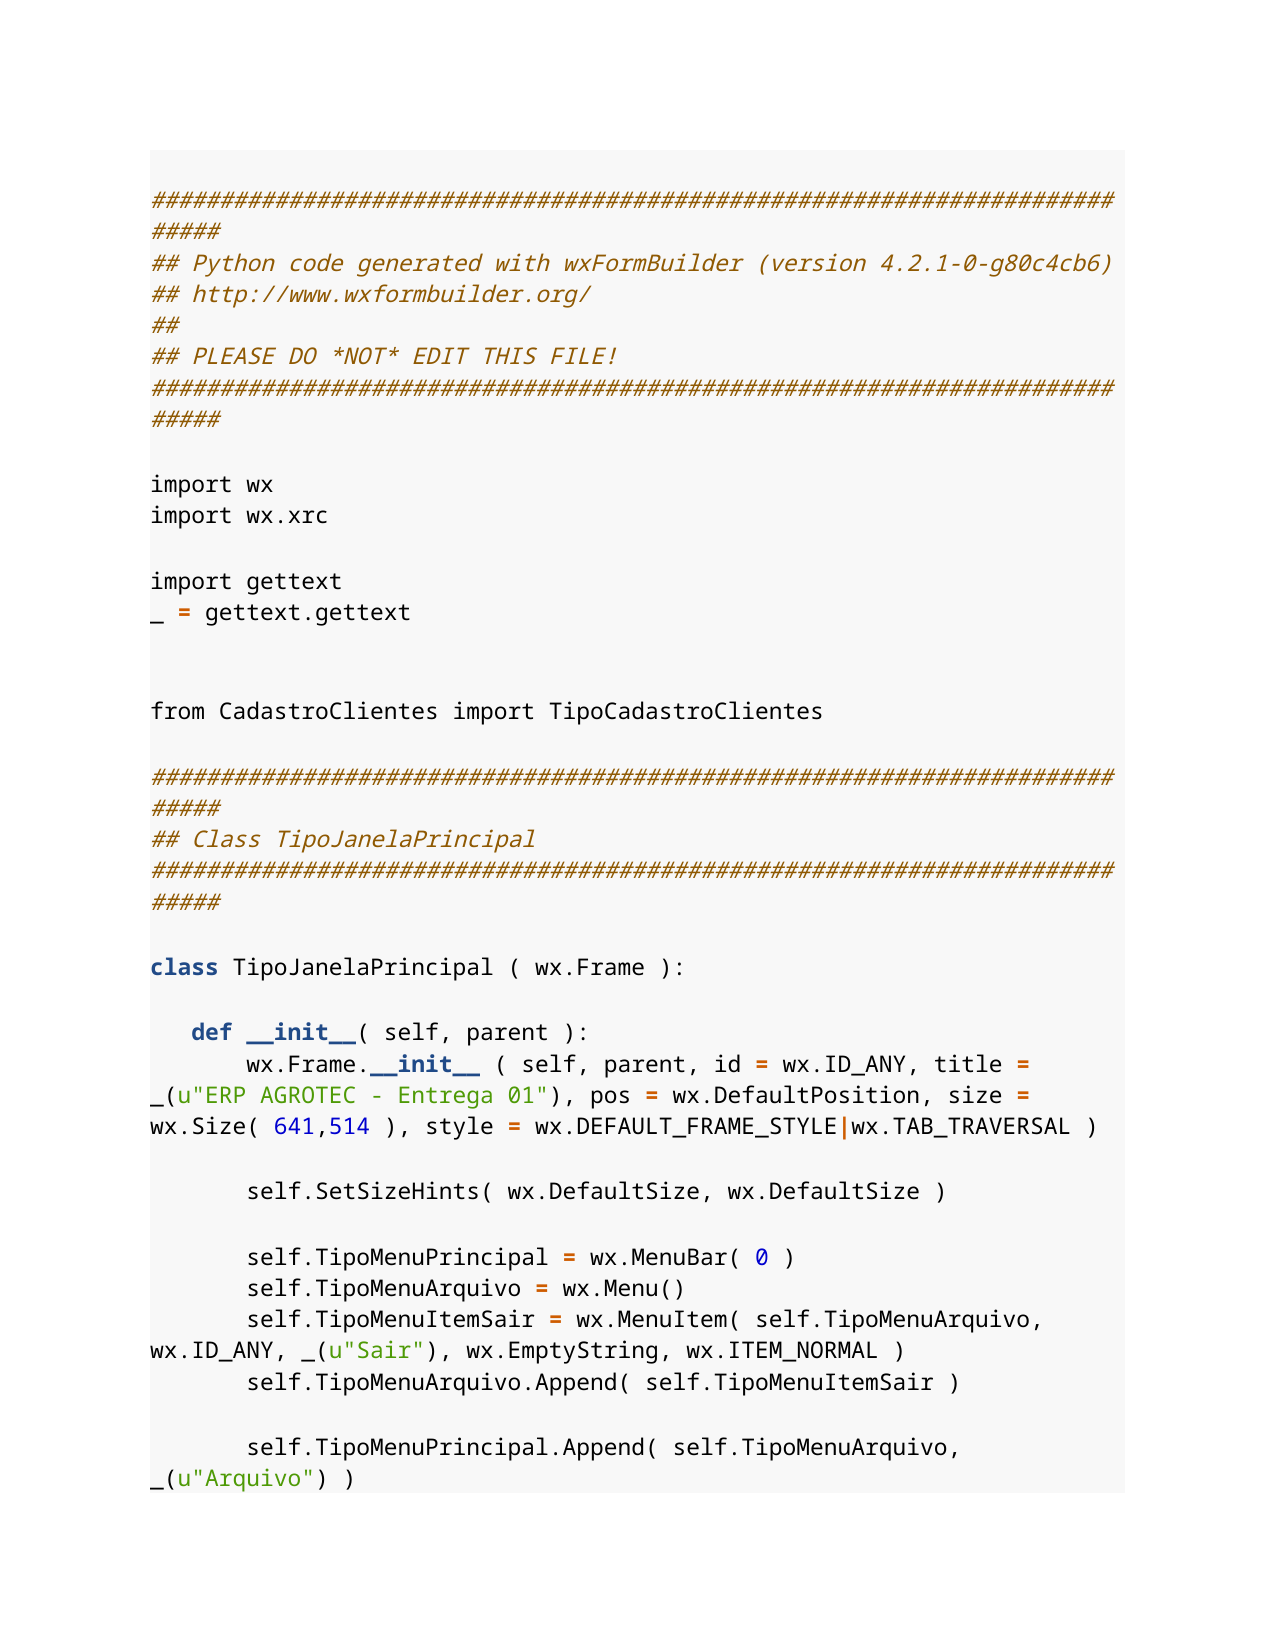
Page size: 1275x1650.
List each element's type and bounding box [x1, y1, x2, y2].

text [150, 150, 1125, 1493]
